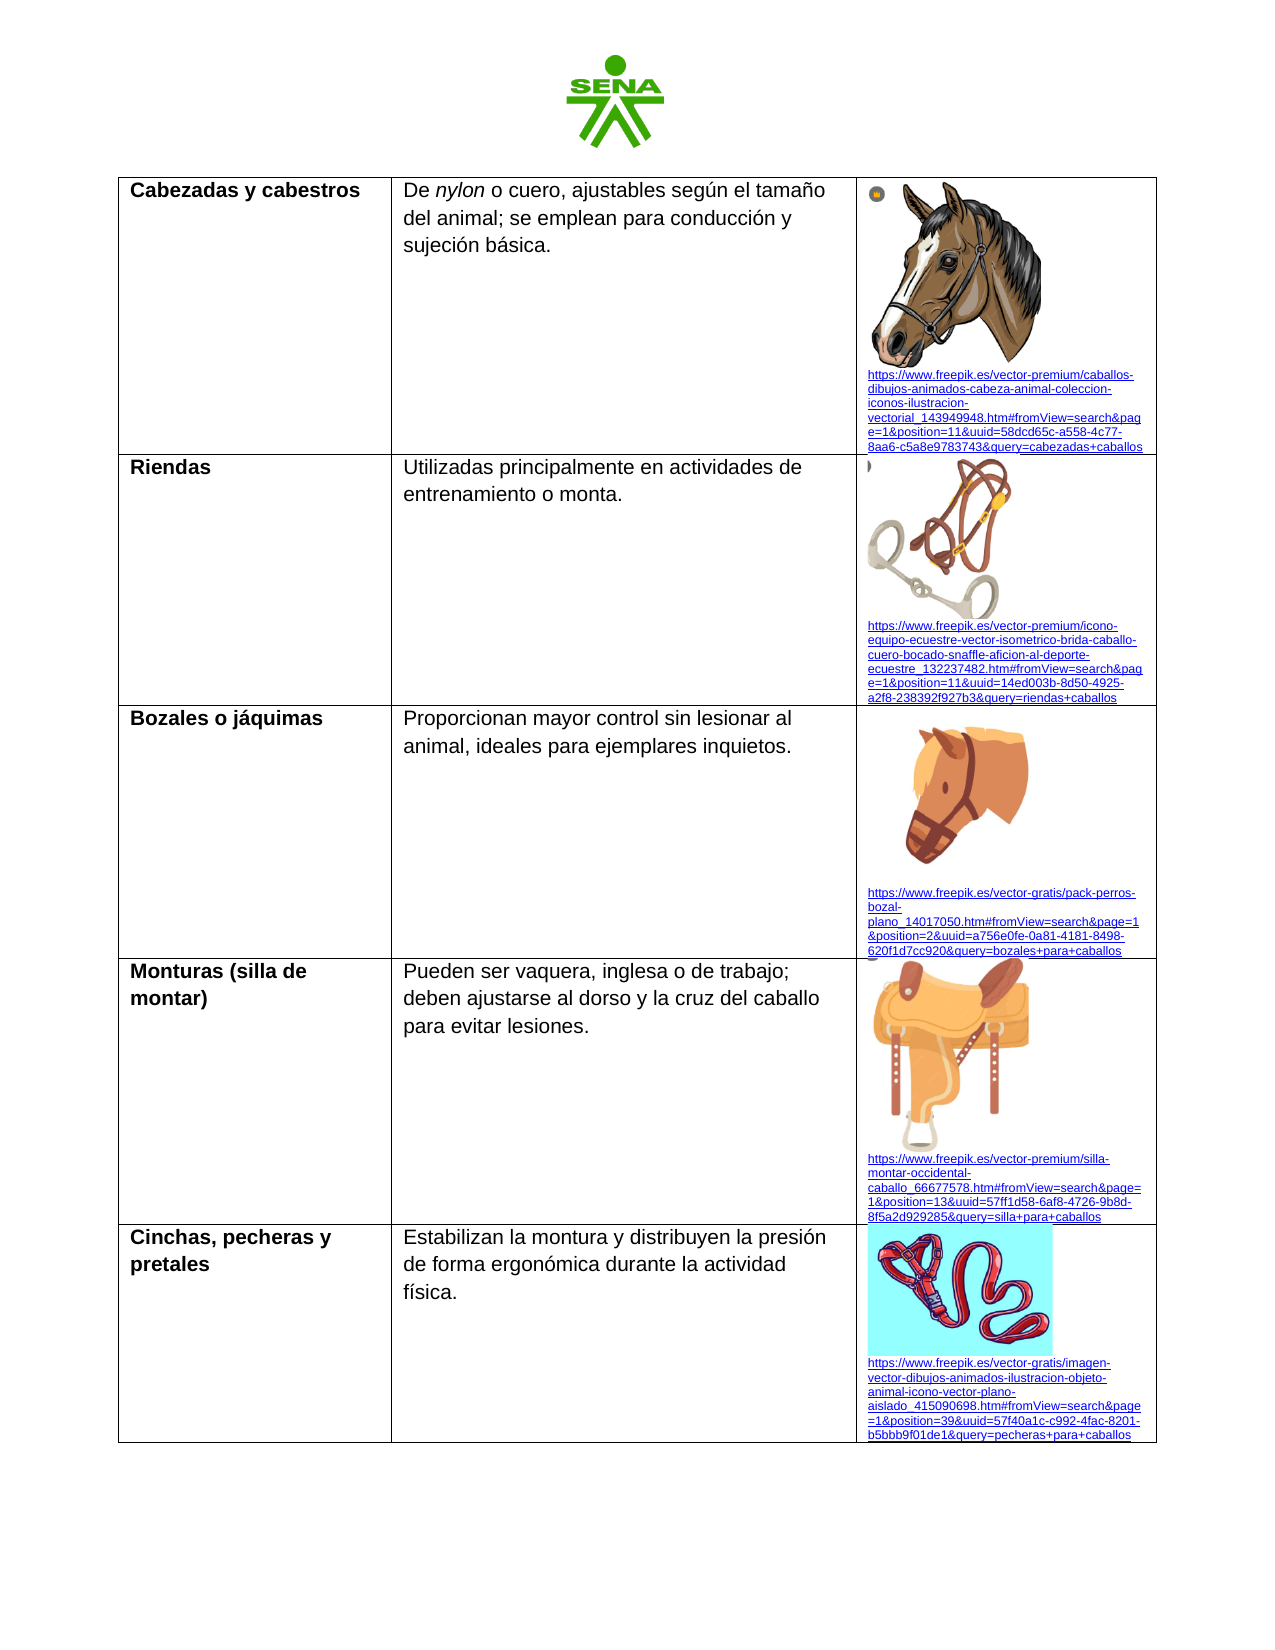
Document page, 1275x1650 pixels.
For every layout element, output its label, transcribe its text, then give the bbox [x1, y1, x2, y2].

table_cell https://www.freepik.es/vector-gratis/pack-perros-bozal-plano_14017050.htm#fromView=search&page=1&position=2&uuid=a756e0fe-0a81-4181-8498-620f1d7cc920&query=bozales+para+caballos [857, 706, 1156, 957]
table_cell Cabezadas y cabestros [119, 178, 391, 453]
table_cell Proporcionan mayor control sin lesionar al animal, ideales para ejemplares inquietos. [392, 706, 856, 957]
table_cell https://www.freepik.es/vector-premium/icono-equipo-ecuestre-vector-isometrico-brida-caballo-cuero-bocado-snaffle-aficion-al-deporte-ecuestre_132237482.htm#fromView=search&page=1&position=11&uuid=14ed003b-8d50-4925-a2f8-238392f927b3&query=riendas+caballos [857, 455, 1156, 705]
table_cell Cinchas, pecheras y pretales [119, 1225, 391, 1442]
table_cell Riendas [119, 455, 391, 705]
picture [867, 958, 1029, 1152]
table_cell Pueden ser vaquera, inglesa o de trabajo; deben ajustarse al dorso y la cruz del caballo para evitar lesiones. [392, 959, 856, 1223]
picture [566, 55, 664, 148]
table_cell https://www.freepik.es/vector-premium/silla-montar-occidental-caballo_66677578.htm#fromView=search&page=1&position=13&uuid=57ff1d58-6af8-4726-9b8d-8f5a2d929285&query=silla+para+caballos [857, 959, 1156, 1223]
table_cell Monturas (silla de montar) [119, 959, 391, 1223]
table_cell Bozales o jáquimas [119, 706, 391, 957]
table_cell https://www.freepik.es/vector-premium/caballos-dibujos-animados-cabeza-animal-coleccion-iconos-ilustracion-vectorial_143949948.htm#fromView=search&page=1&position=11&uuid=58dcd65c-a558-4c77-8aa6-c5a8e9783743&query=cabezadas+caballos [857, 178, 1156, 453]
table_cell Estabilizan la montura y distribuyen la presión de forma ergonómica durante la actividad física. [392, 1225, 856, 1442]
table_cell Utilizadas principalmente en actividades de entrenamiento o monta. [392, 455, 856, 705]
picture [867, 454, 1020, 619]
picture [867, 178, 1041, 368]
table_cell https://www.freepik.es/vector-gratis/imagen-vector-dibujos-animados-ilustracion-objeto-animal-icono-vector-plano-aislado_415090698.htm#fromView=search&page=1&position=39&uuid=57f40a1c-c992-4fac-8201-b5bbb9f01de1&query=pecheras+para+caballos [857, 1225, 1156, 1442]
picture [867, 1224, 1053, 1356]
table_cell De nylon o cuero, ajustables según el tamaño del animal; se emplean para conducción y sujeción básica. [392, 178, 856, 453]
